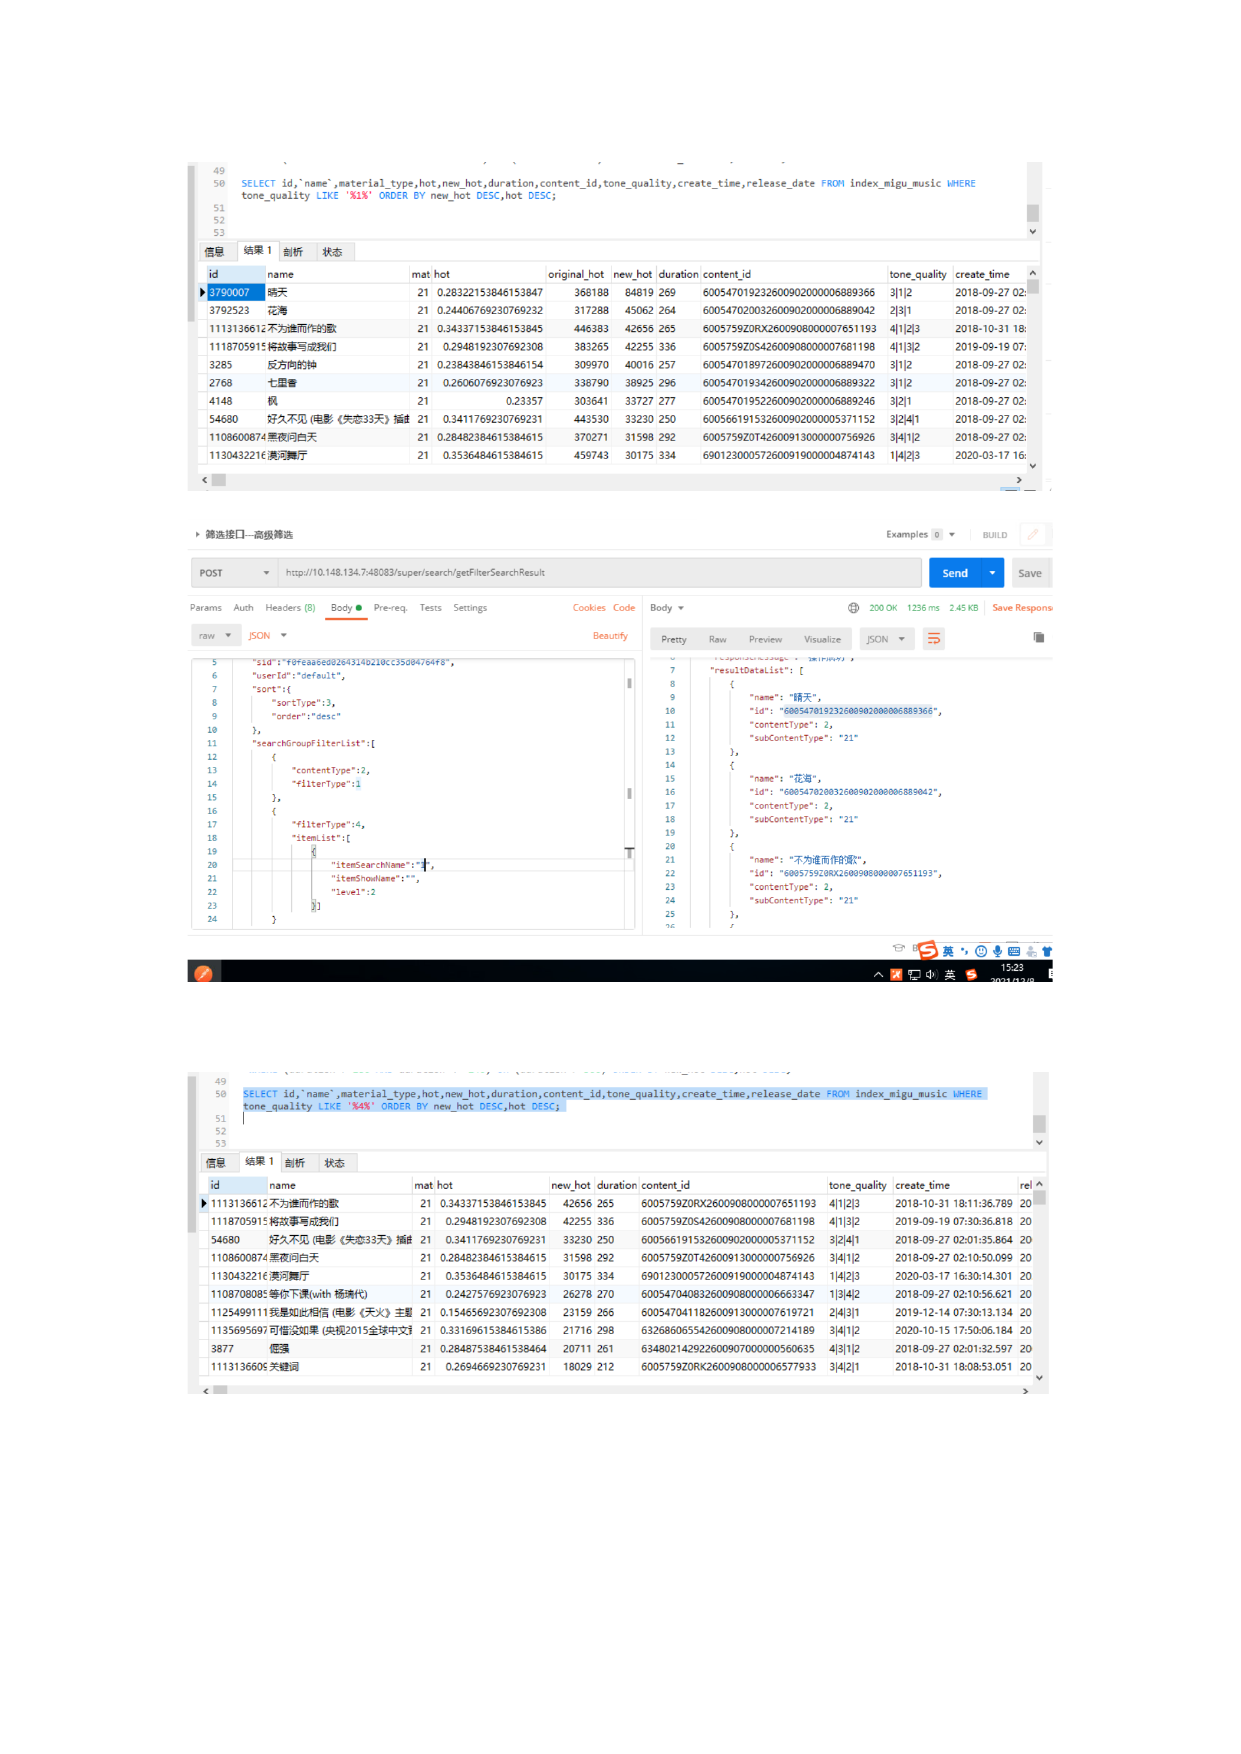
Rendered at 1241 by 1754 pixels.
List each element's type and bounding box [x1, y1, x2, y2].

picture [187, 519, 1053, 982]
picture [187, 162, 1052, 491]
picture [187, 1072, 1052, 1394]
